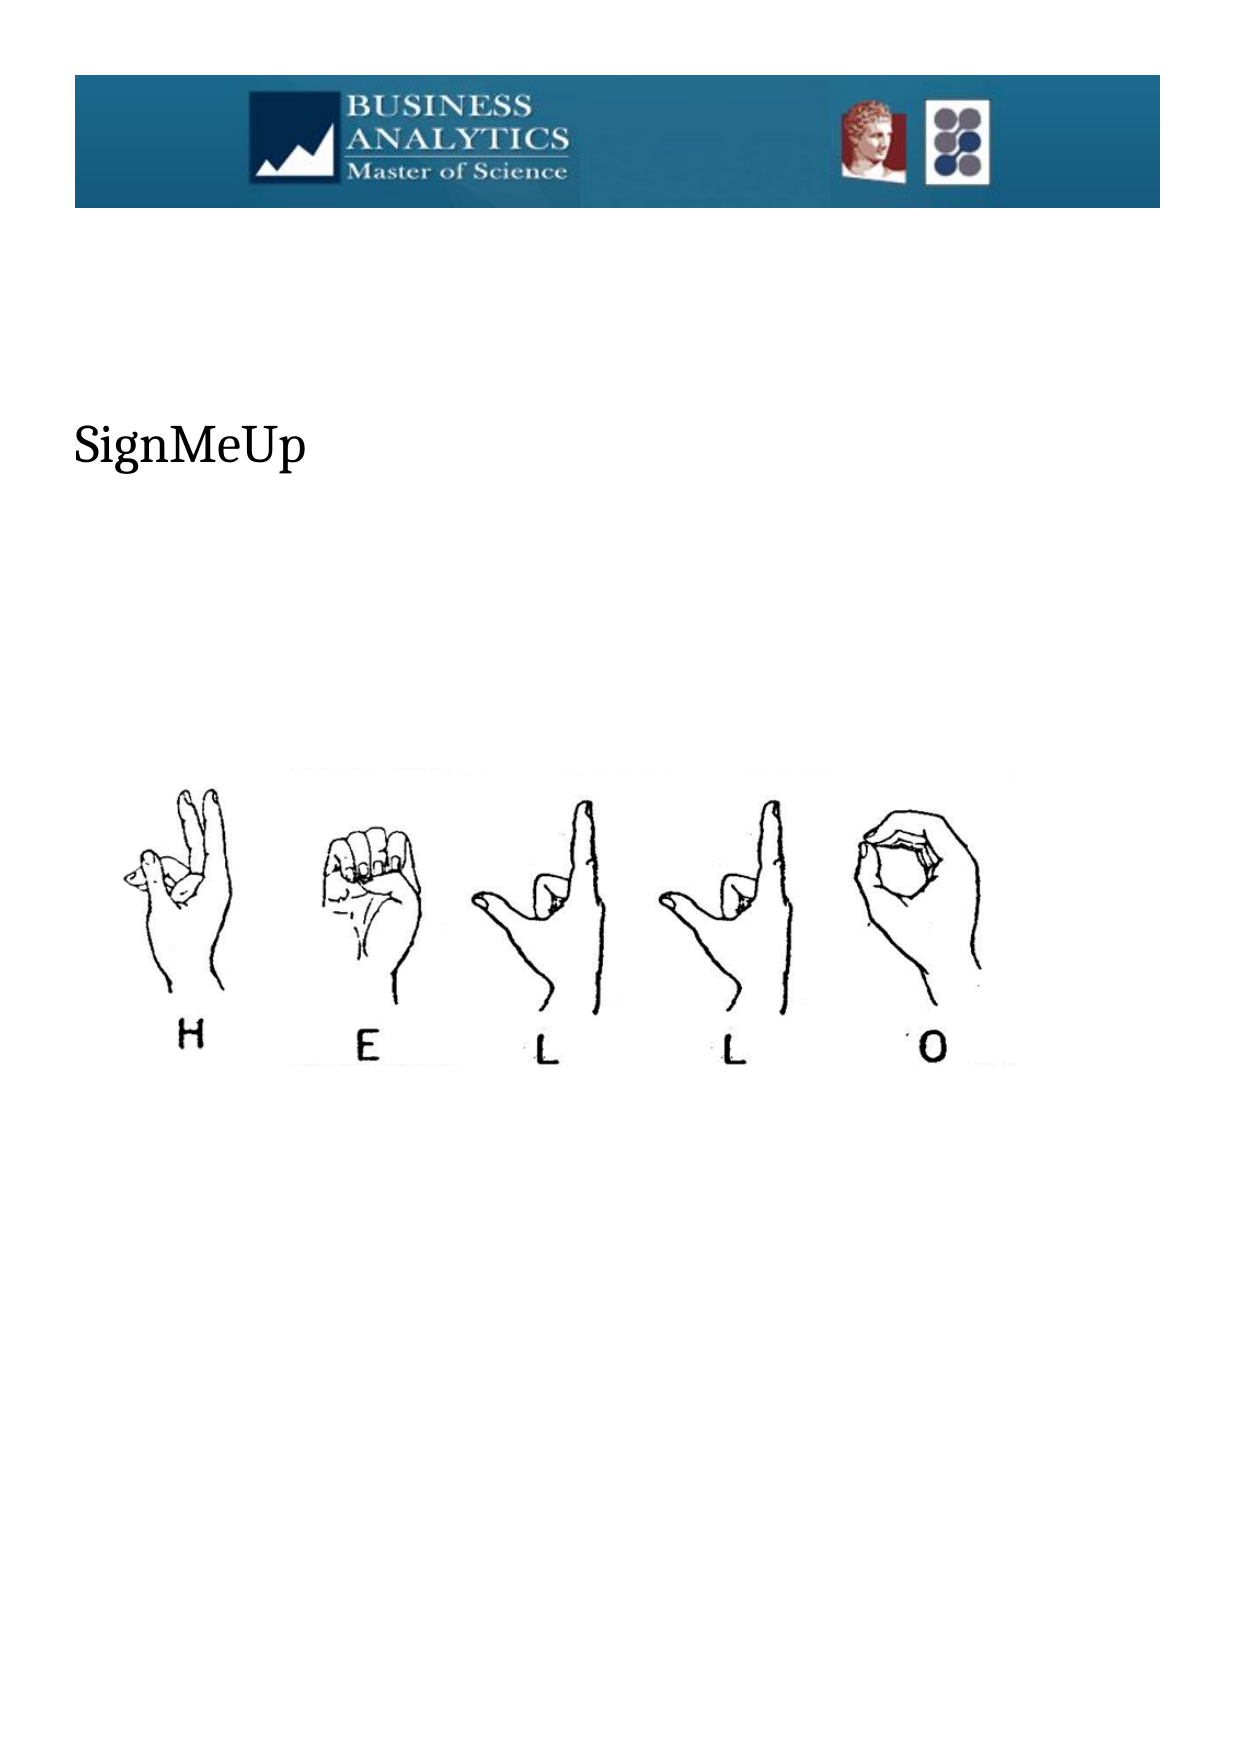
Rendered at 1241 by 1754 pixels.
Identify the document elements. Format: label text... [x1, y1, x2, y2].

picture [75, 732, 1050, 1110]
text SignMeUp [75, 414, 1165, 476]
picture [75, 75, 1160, 208]
